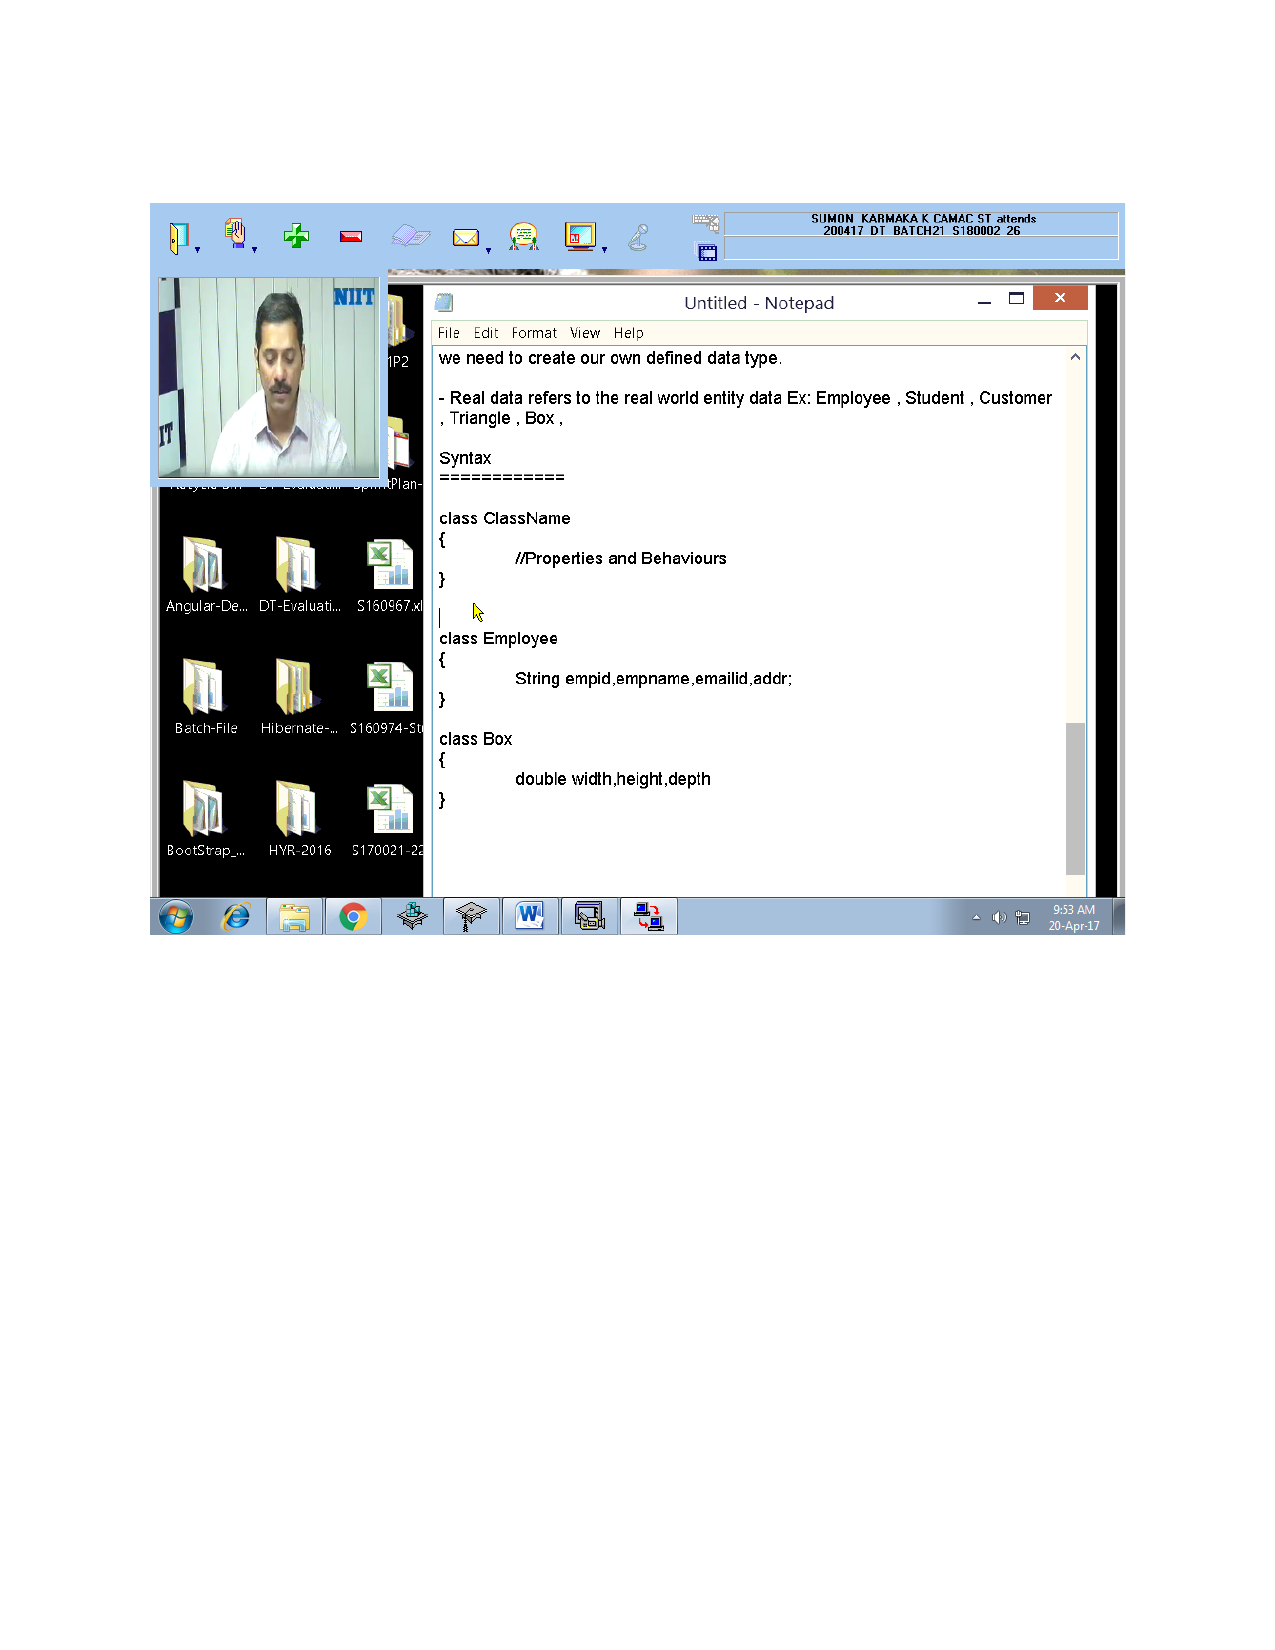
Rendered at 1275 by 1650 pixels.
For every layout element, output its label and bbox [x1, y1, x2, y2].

picture [150, 203, 1125, 935]
